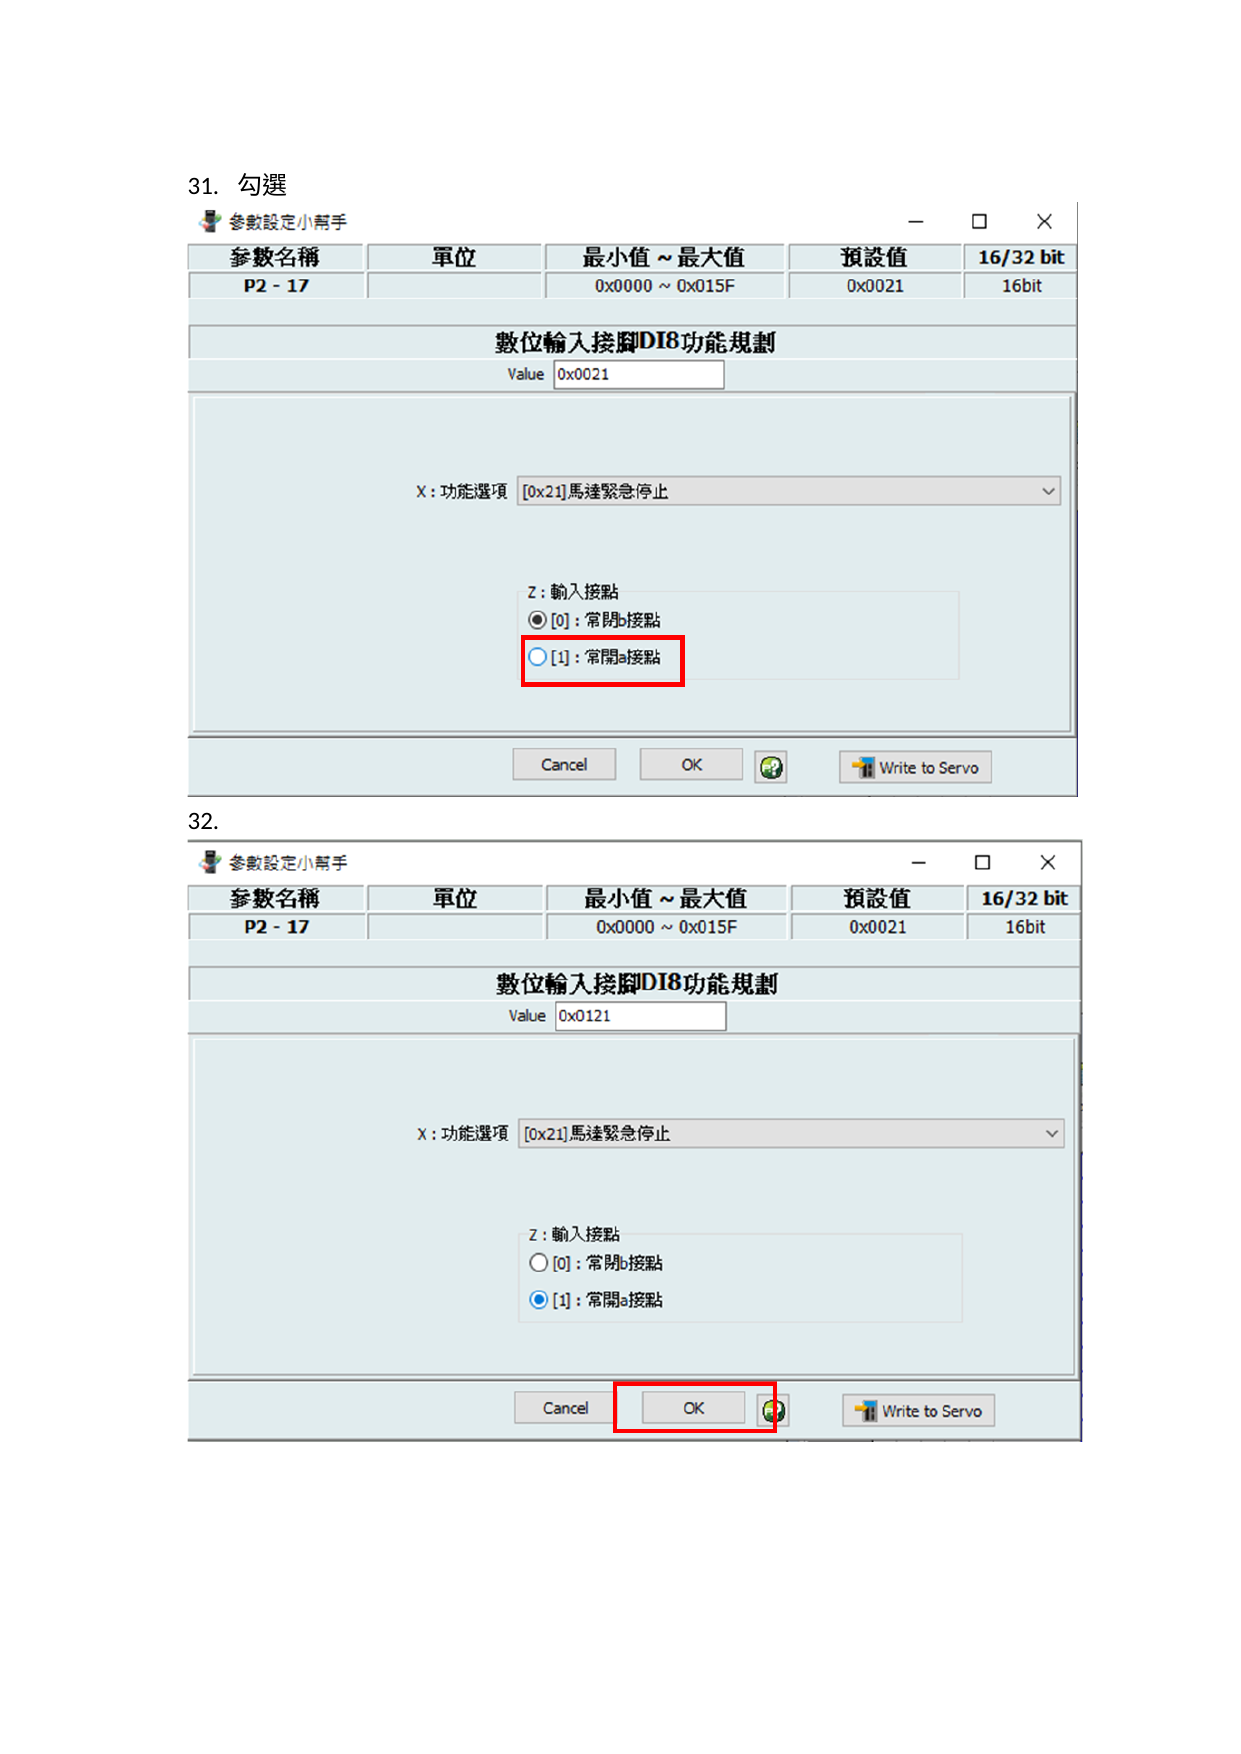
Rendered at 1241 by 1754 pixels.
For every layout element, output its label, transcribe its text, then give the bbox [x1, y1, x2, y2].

picture [187, 839, 1083, 1442]
list 勾選 [187, 164, 1053, 202]
picture [187, 202, 1078, 797]
